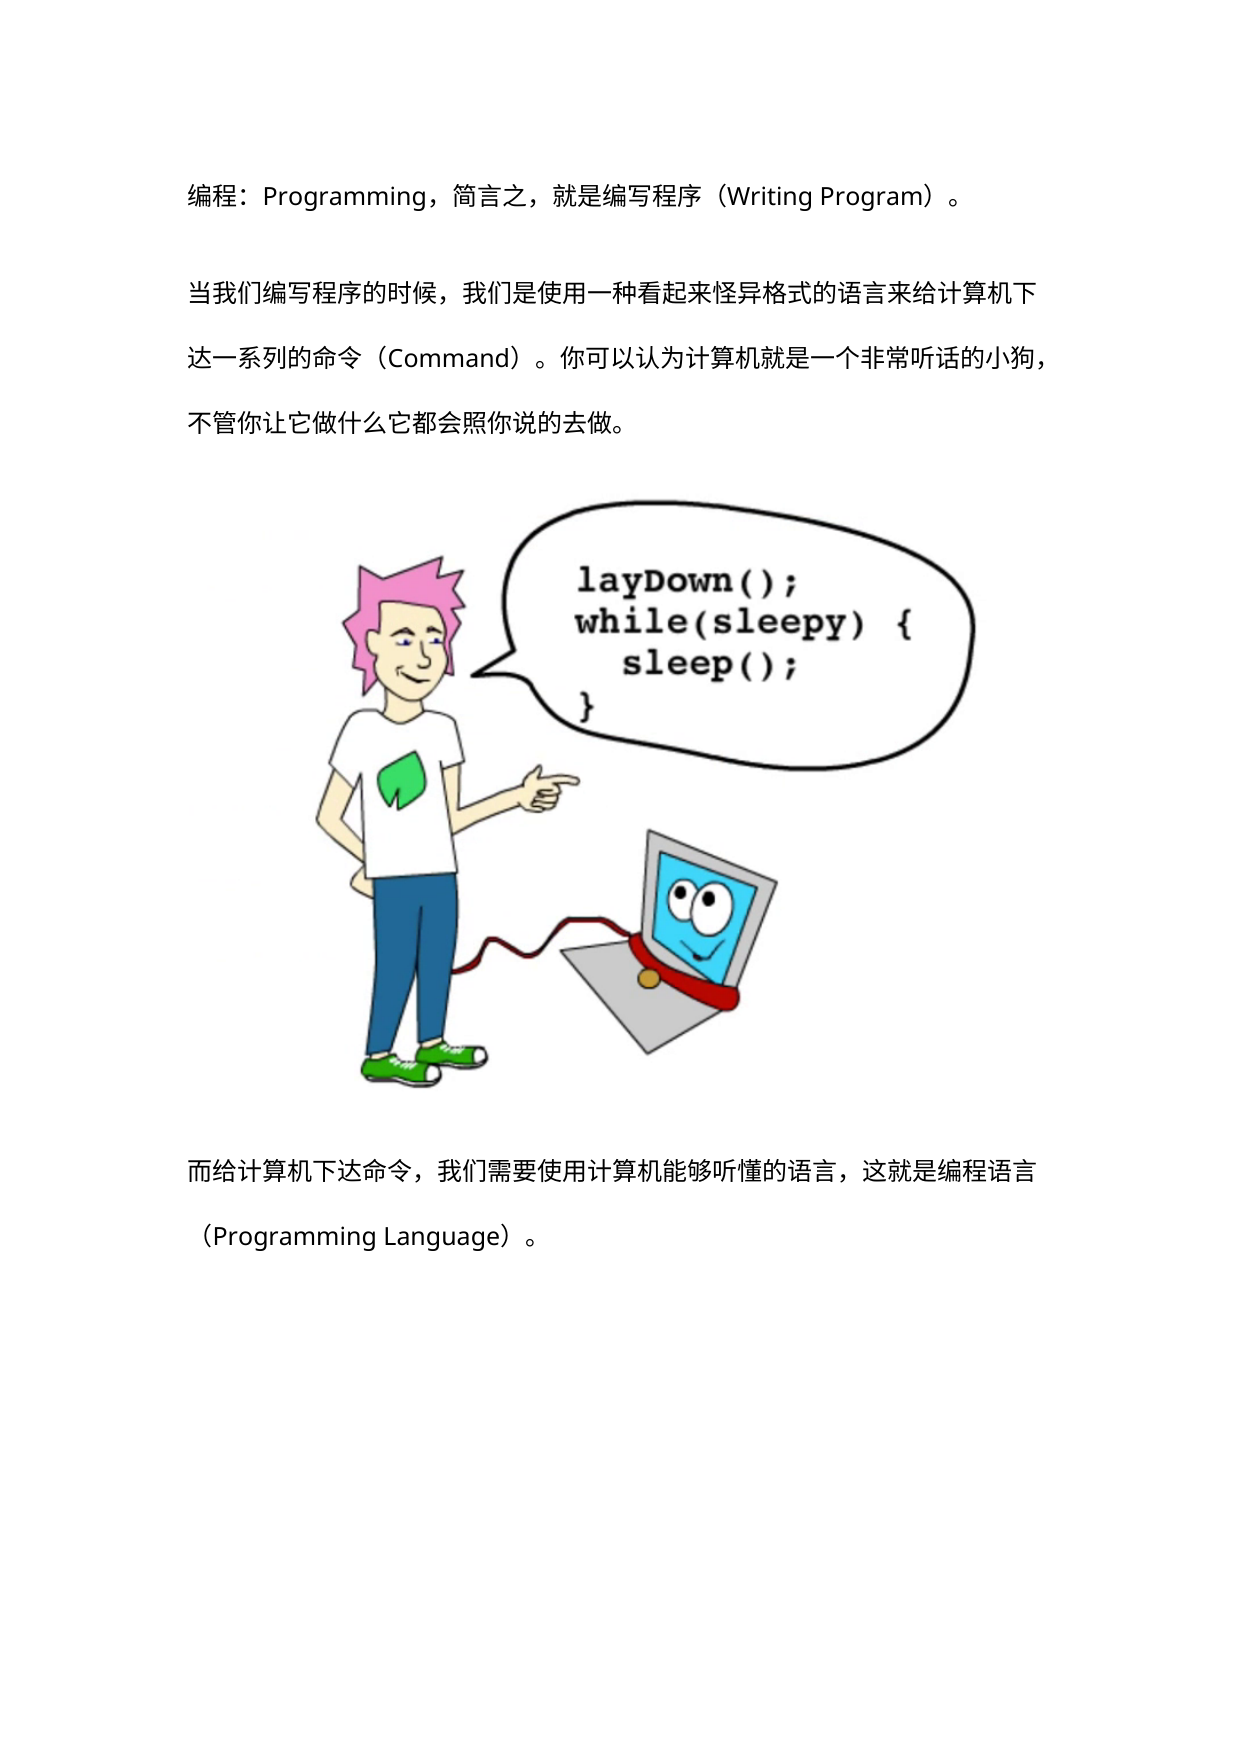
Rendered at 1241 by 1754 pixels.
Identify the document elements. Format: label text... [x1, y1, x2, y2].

text 而给计算机下达命令，我们需要使用计算机能够听懂的语言，这就是编程语言（Programming Language）。 [187, 1137, 1053, 1267]
text 编程：Programming，简言之，就是编写程序（Writing Program）。 [187, 162, 1053, 227]
text 当我们编写程序的时候，我们是使用一种看起来怪异格式的语言来给计算机下达一系列的命令（Command）。你可以认为计算机就是一个非常听话的小狗，不管你让它做什么它都会照你说的去做。 [187, 259, 1053, 454]
picture [187, 454, 1053, 1127]
